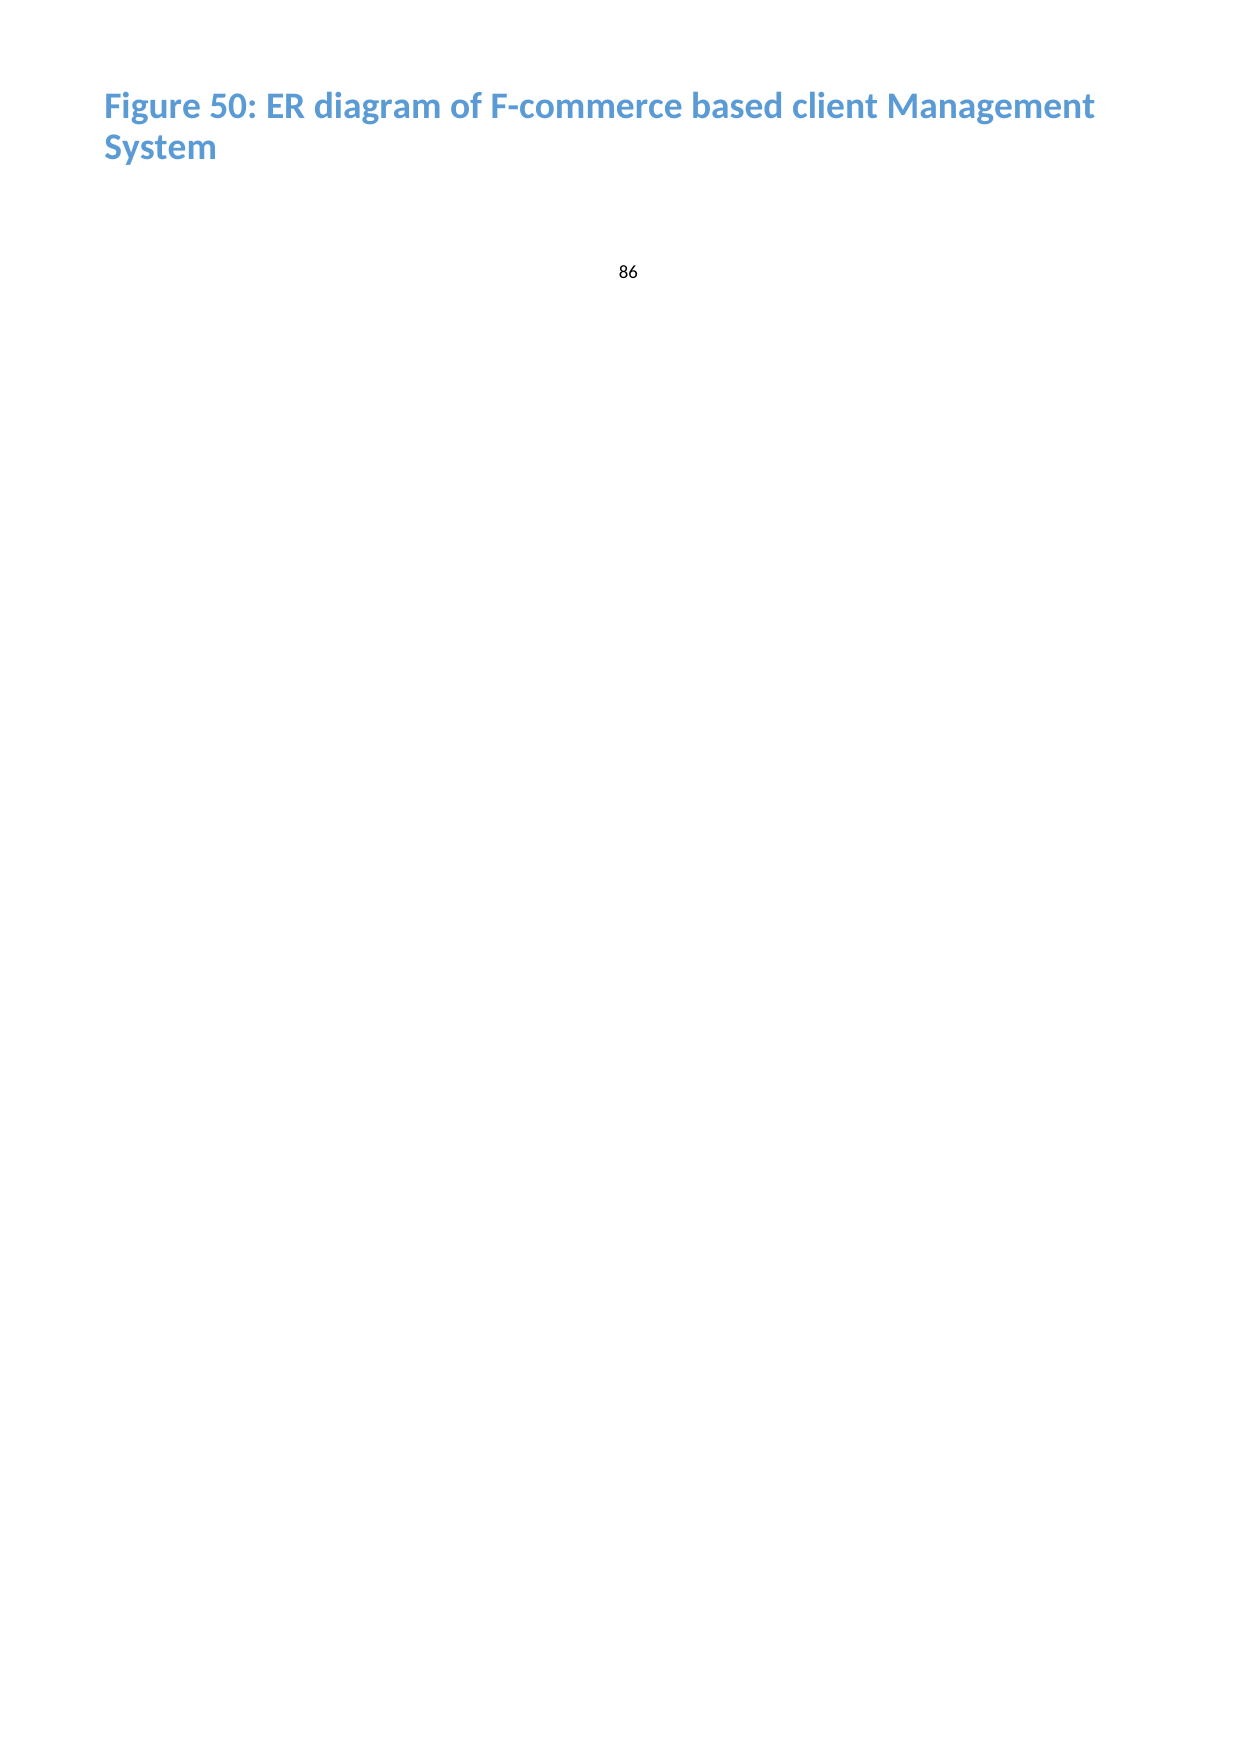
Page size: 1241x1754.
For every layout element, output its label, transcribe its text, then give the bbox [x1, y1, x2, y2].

text 86 [104, 260, 1152, 283]
text Figure 50: ER diagram of F-commerce based client Management System [104, 85, 1152, 169]
